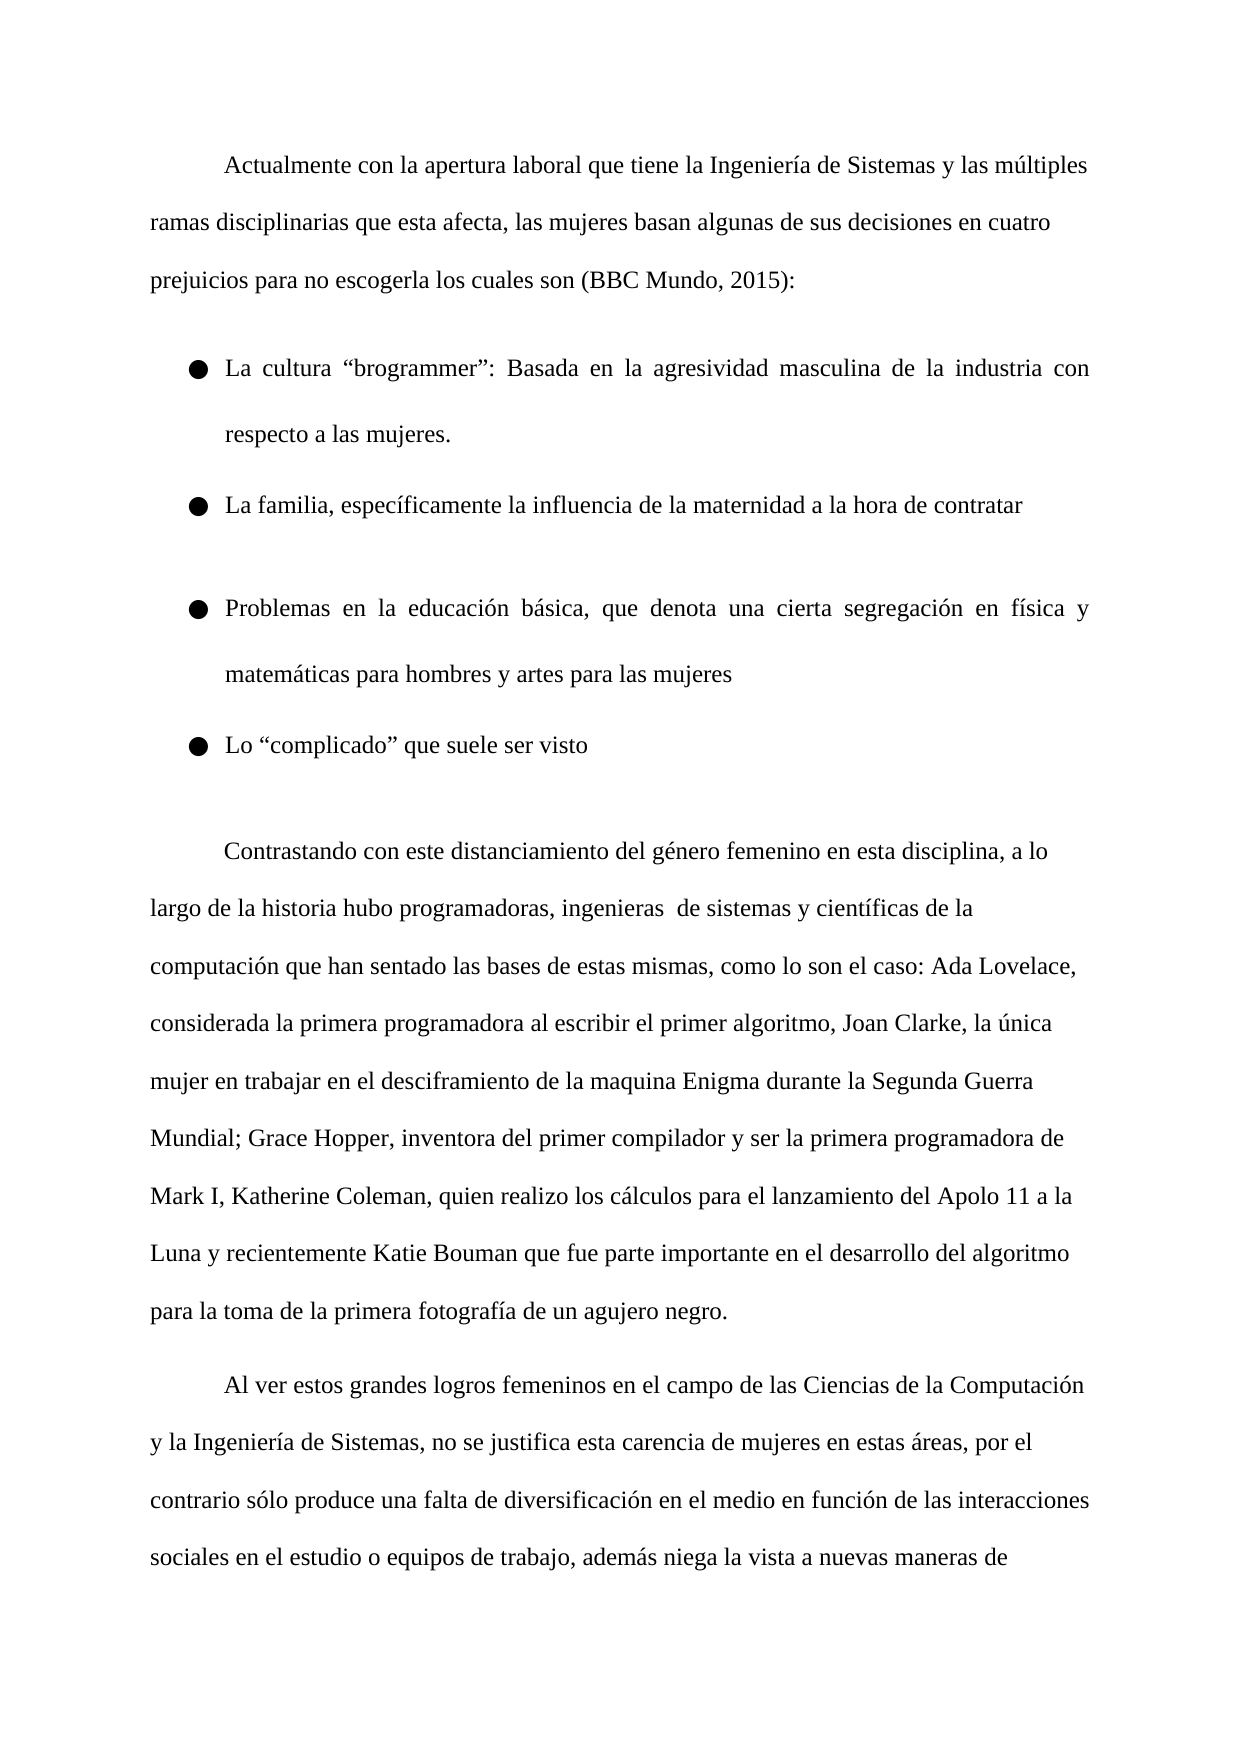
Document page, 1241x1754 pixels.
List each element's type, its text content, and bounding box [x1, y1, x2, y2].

text Contrastando con este distanciamiento del género femenino en esta disciplina, a lo largo de la historia hubo programadoras, ingenieras de sistemas y científicas de la computación que han sentado las bases de estas mismas, como lo son el caso: Ada Lovelace, considerada la primera programadora al escribir el primer algoritmo, Joan Clarke, la única mujer en trabajar en el desciframiento de la maquina Enigma durante la Segunda Guerra Mundial; Grace Hopper, inventora del primer compilador y ser la primera programadora de Mark I, Katherine Coleman, quien realizo los cálculos para el lanzamiento del Apolo 11 a la Luna y recientemente Katie Bouman que fue parte importante en el desarrollo del algoritmo para la toma de la primera fotografía de un agujero negro. [150, 836, 1090, 1324]
list La familia, específicamente la influencia de la maternidad a la hora de contratar [187, 477, 1090, 528]
list Problemas en la educación básica, que denota una cierta segregación en física y matemáticas para hombres y artes para las mujeres [187, 579, 1090, 688]
list Lo “complicado” que suele ser visto [187, 717, 1090, 768]
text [150, 1370, 1090, 1571]
list La cultura “brogrammer”: Basada en la agresividad masculina de la industria con respecto a las mujeres. [187, 339, 1090, 448]
text Actualmente con la apertura laboral que tiene la Ingeniería de Sistemas y las múltiples ramas disciplinarias que esta afecta, las mujeres basan algunas de sus decisiones en cuatro prejuicios para no escogerla los cuales son (BBC Mundo, 2015): [150, 150, 1090, 294]
